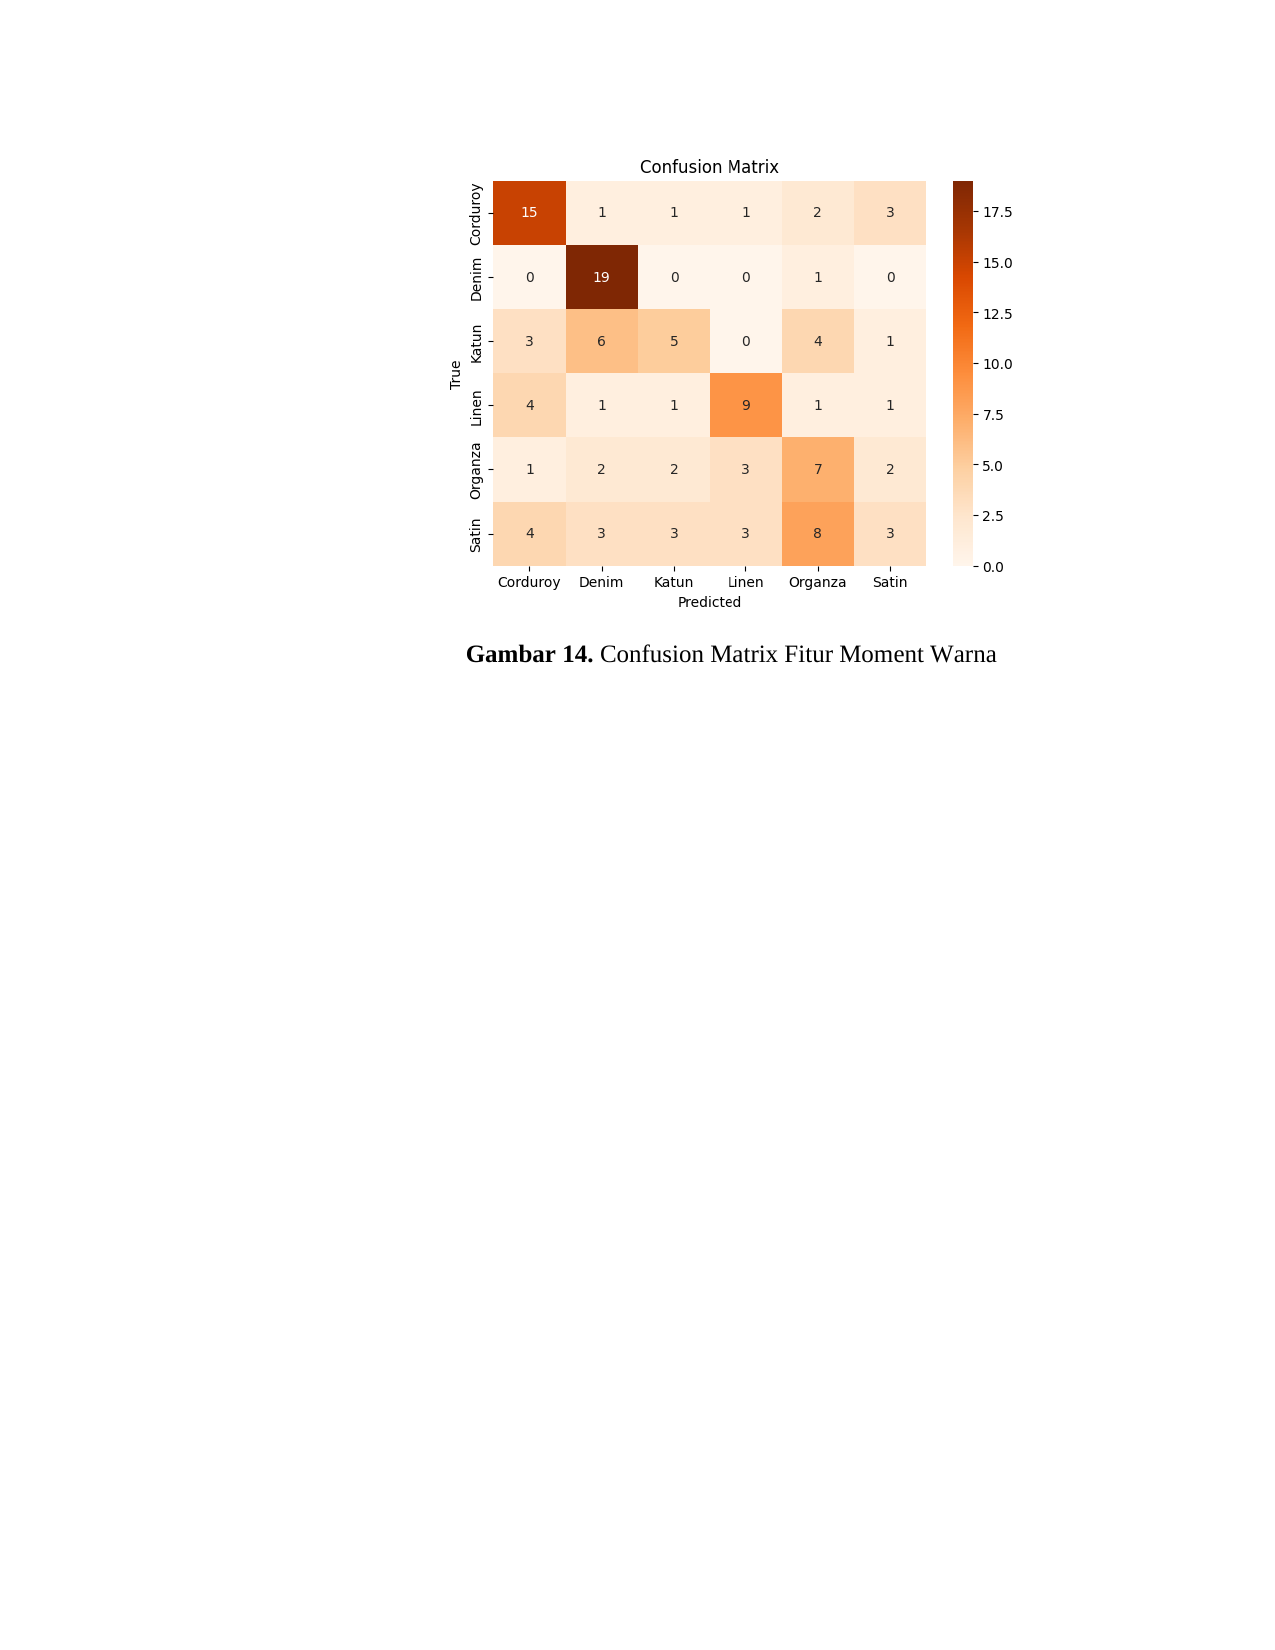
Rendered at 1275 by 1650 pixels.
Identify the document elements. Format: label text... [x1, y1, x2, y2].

text Gambar 14. Confusion Matrix Fitur Moment Warna [337, 639, 1125, 668]
picture [441, 150, 1022, 618]
